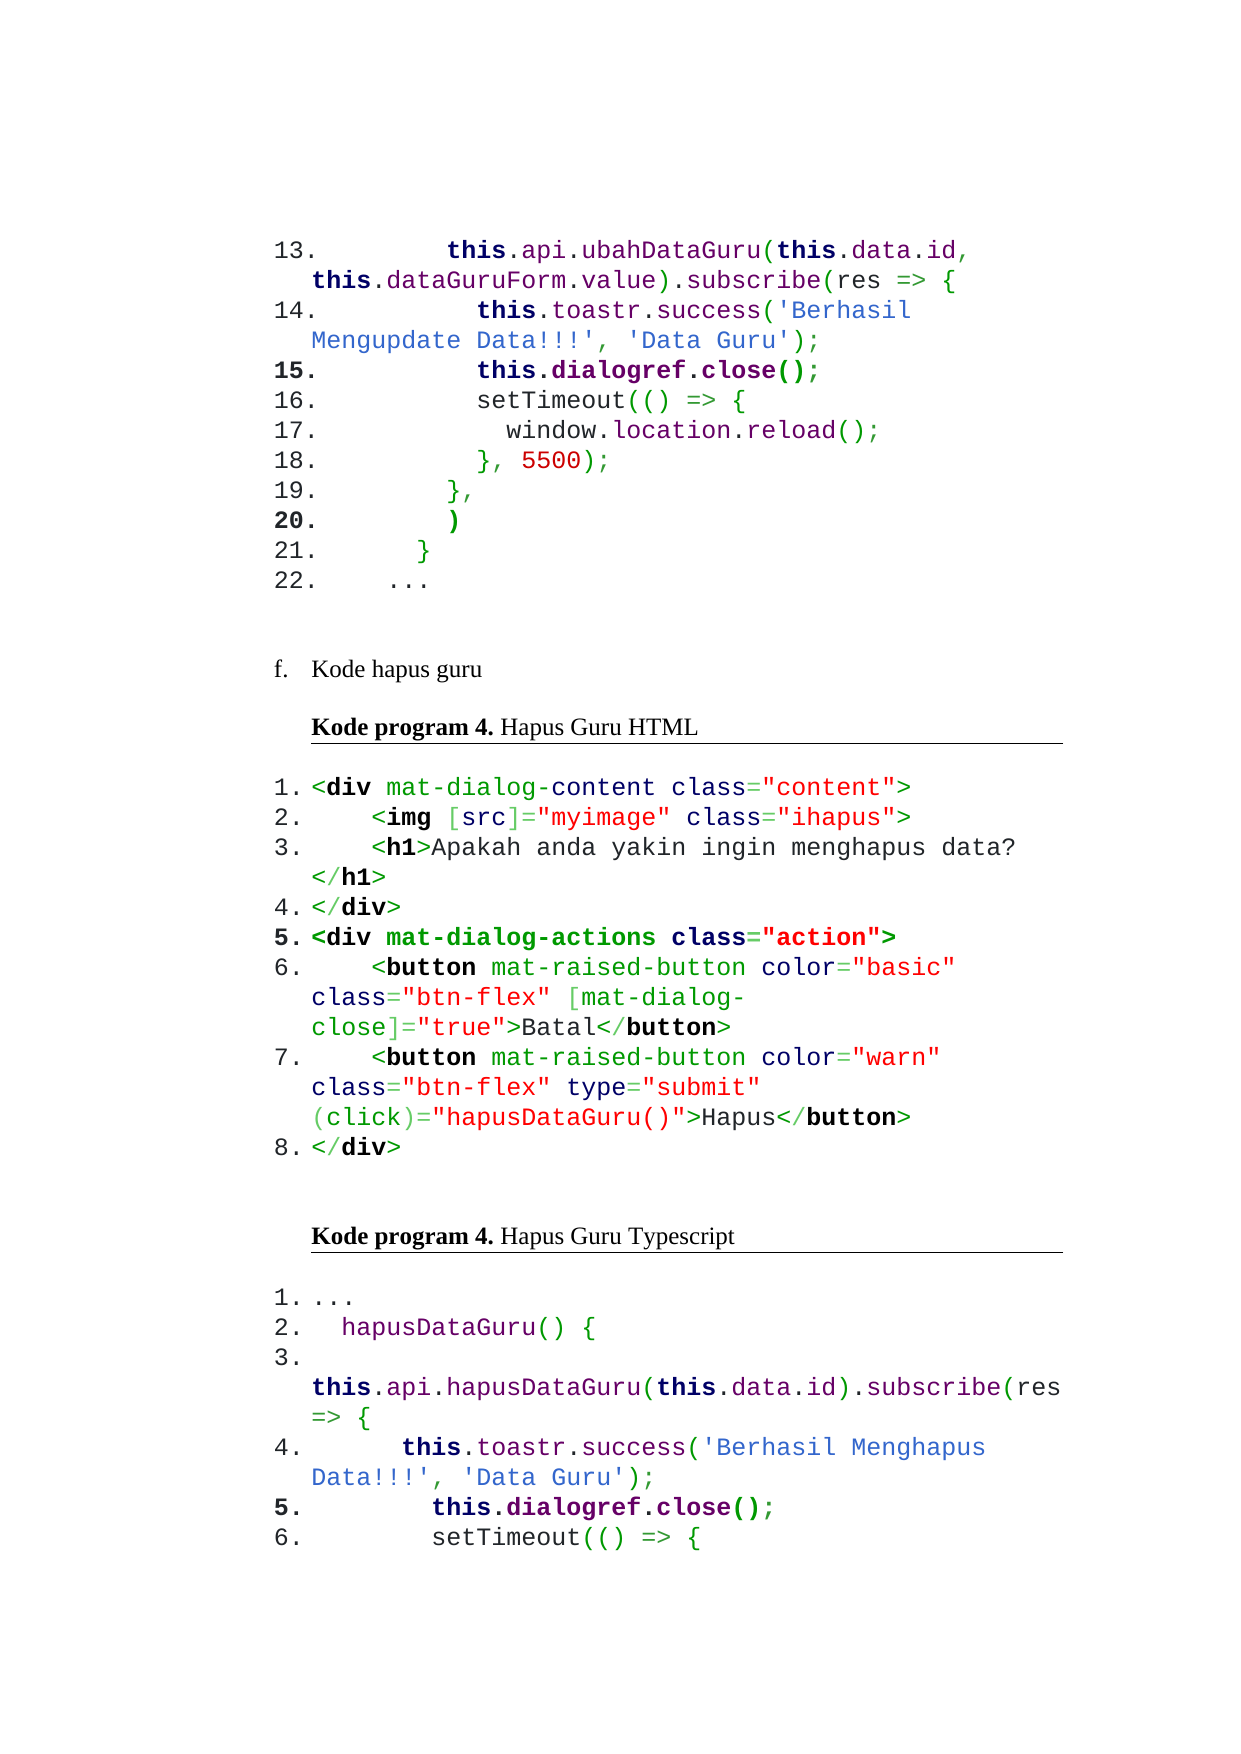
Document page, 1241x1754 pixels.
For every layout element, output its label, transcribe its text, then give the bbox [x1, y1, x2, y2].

list this.toastr.success('Berhasil Menghapus Data!!!', 'Data Guru'); [274, 1433, 1063, 1493]
list this.api.hapusDataGuru(this.data.id).subscribe(res => { [274, 1343, 1063, 1433]
list setTimeout(() => { [274, 386, 1063, 416]
list } [274, 536, 1063, 566]
list Kode program 4. Hapus Guru Typescript [311, 1221, 1063, 1252]
list window.location.reload(); [274, 416, 1063, 446]
list this.dialogref.close(); [274, 356, 1063, 386]
list hapusDataGuru() { [274, 1313, 1063, 1343]
list <div mat-dialog-actions class="action"> [274, 923, 1063, 953]
list <img [src]="myimage" class="ihapus"> [274, 803, 1063, 833]
list this.toastr.success('Berhasil Mengupdate Data!!!', 'Data Guru'); [274, 296, 1063, 356]
list this.api.ubahDataGuru(this.data.id, this.dataGuruForm.value).subscribe(res => { [274, 236, 1063, 296]
list this.dialogref.close(); [274, 1493, 1063, 1523]
list <button mat-raised-button color="basic" class="btn-flex" [mat-dialog-close]="true">Batal</button> [274, 953, 1063, 1043]
list ... [274, 1283, 1063, 1313]
list }, 5500); [274, 446, 1063, 476]
list </div> [274, 893, 1063, 923]
list ) [274, 506, 1063, 536]
list <div mat-dialog-content class="content"> [274, 773, 1063, 803]
list <button mat-raised-button color="warn" class="btn-flex" type="submit" (click)="hapusDataGuru()">Hapus</button> [274, 1043, 1063, 1133]
list <h1>Apakah anda yakin ingin menghapus data?</h1> [274, 833, 1063, 893]
list setTimeout(() => { [274, 1523, 1063, 1553]
list </div> [274, 1133, 1063, 1163]
list }, [274, 476, 1063, 506]
list ... [274, 566, 1063, 596]
list Kode program 4. Hapus Guru HTML [311, 712, 1063, 743]
list Kode hapus guru [274, 654, 1063, 683]
